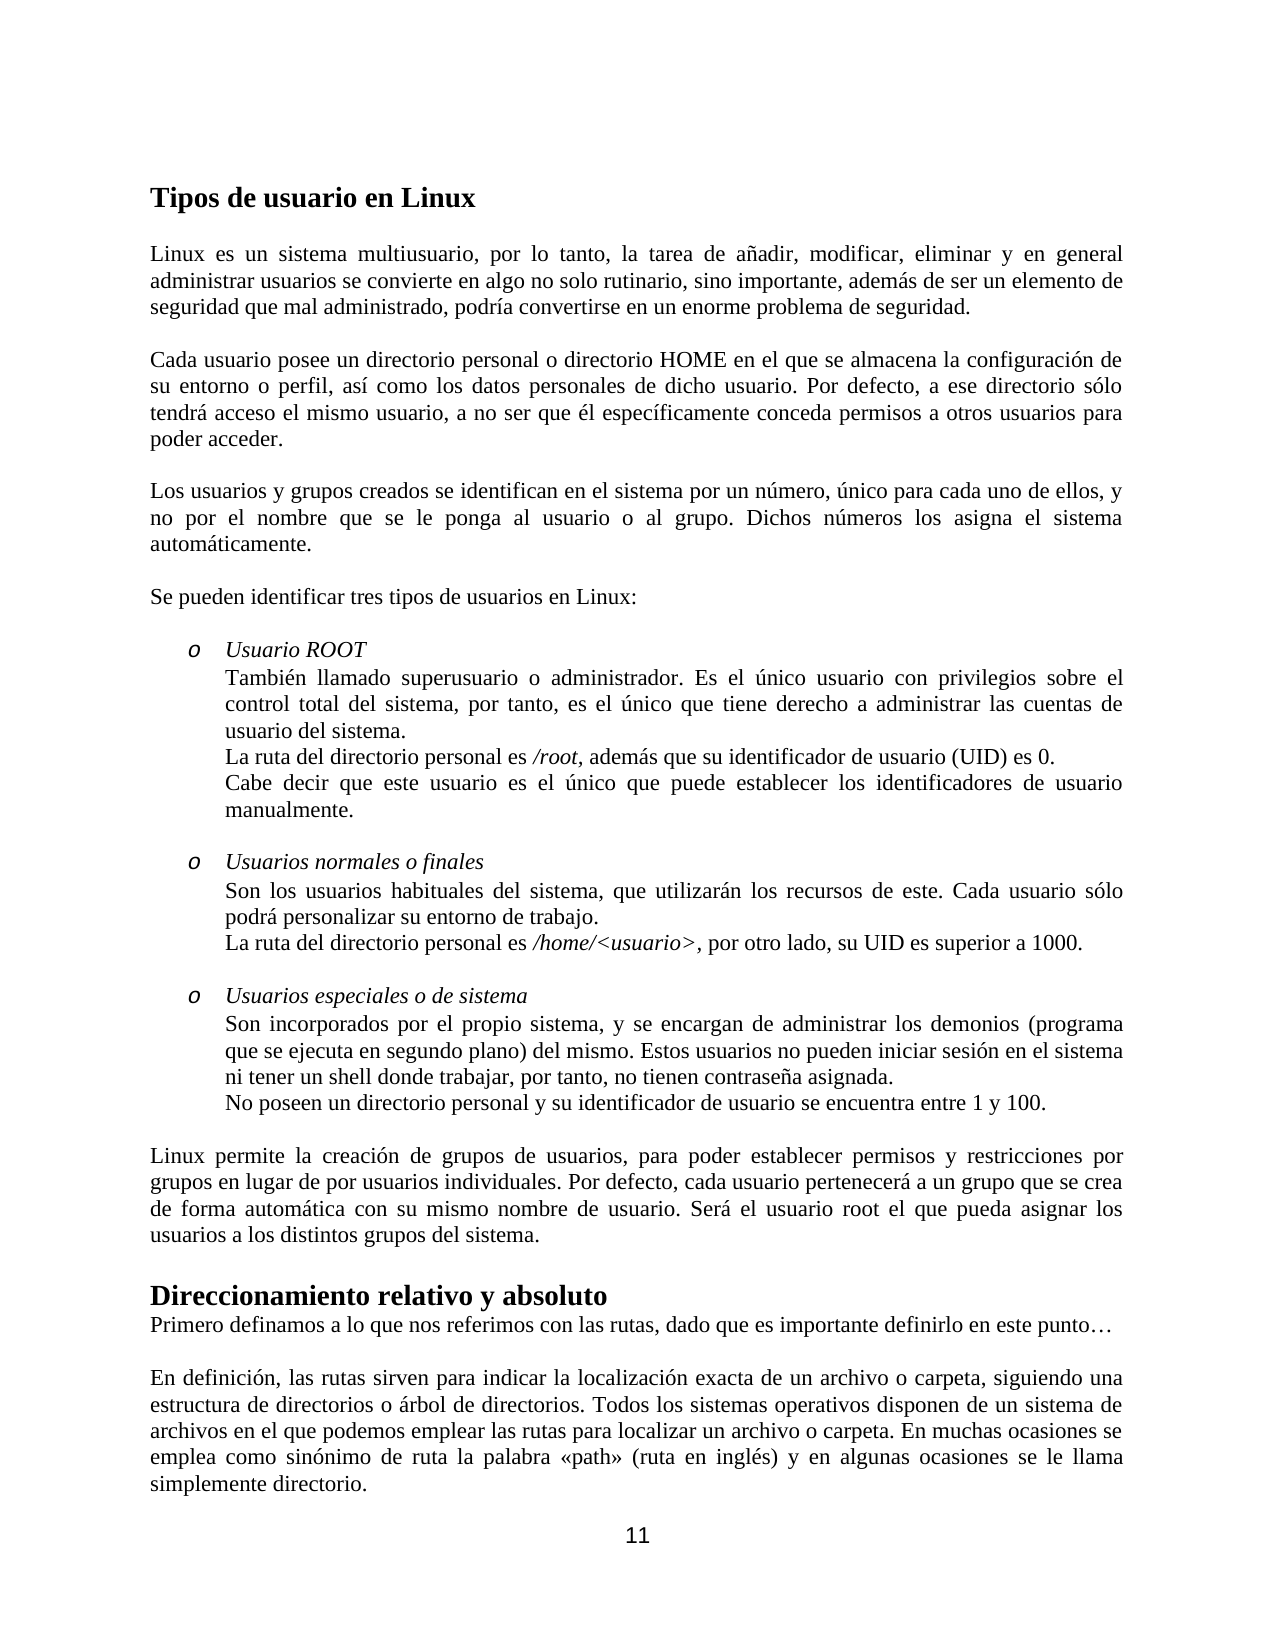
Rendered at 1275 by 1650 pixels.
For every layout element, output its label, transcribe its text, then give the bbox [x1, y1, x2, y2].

text Primero definamos a lo que nos referimos con las rutas, dado que es importante definirlo en este punto… [150, 1312, 1125, 1338]
list También llamado superusuario o administrador. Es el único usuario con privilegios sobre el control total del sistema, por tanto, es el único que tiene derecho a administrar las cuentas de usuario del sistema. [225, 664, 1125, 743]
text Linux es un sistema multiusuario, por lo tanto, la tarea de añadir, modificar, eliminar y en general administrar usuarios se convierte en algo no solo rutinario, sino importante, además de ser un elemento de seguridad que mal administrado, podría convertirse en un enorme problema de seguridad. [150, 240, 1125, 319]
text Cada usuario posee un directorio personal o directorio HOME en el que se almacena la configuración de su entorno o perfil, así como los datos personales de dicho usuario. Por defecto, a ese directorio sólo tendrá acceso el mismo usuario, a no ser que él específicamente conceda permisos a otros usuarios para poder acceder. [150, 346, 1125, 451]
list Usuarios normales o finales [187, 848, 1125, 877]
subtitle Direccionamiento relativo y absoluto [150, 1278, 1125, 1312]
subtitle Tipos de usuario en Linux [150, 181, 1125, 214]
text Se pueden identificar tres tipos de usuarios en Linux: [150, 583, 1125, 609]
list Cabe decir que este usuario es el único que puede establecer los identificadores de usuario manualmente. [225, 769, 1125, 822]
text Los usuarios y grupos creados se identifican en el sistema por un número, único para cada uno de ellos, y no por el nombre que se le ponga al usuario o al grupo. Dichos números los asigna el sistema automáticamente. [150, 478, 1125, 557]
text En definición, las rutas sirven para indicar la localización exacta de un archivo o carpeta, siguiendo una estructura de directorios o árbol de directorios. Todos los sistemas operativos disponen de un sistema de archivos en el que podemos emplear las rutas para localizar un archivo o carpeta. En muchas ocasiones se emplea como sinónimo de ruta la palabra «path» (ruta en inglés) y en algunas ocasiones se le llama simplemente directorio. [150, 1364, 1125, 1496]
list Usuario ROOT [187, 636, 1125, 664]
list Son los usuarios habituales del sistema, que utilizarán los recursos de este. Cada usuario sólo podrá personalizar su entorno de trabajo. [225, 877, 1125, 929]
list La ruta del directorio personal es /root, además que su identificador de usuario (UID) es 0. [225, 743, 1125, 769]
text Linux permite la creación de grupos de usuarios, para poder establecer permisos y restricciones por grupos en lugar de por usuarios individuales. Por defecto, cada usuario pertenecerá a un grupo que se crea de forma automática con su mismo nombre de usuario. Será el usuario root el que pueda asignar los usuarios a los distintos grupos del sistema. [150, 1142, 1125, 1247]
list Usuarios especiales o de sistema [187, 982, 1125, 1010]
list No poseen un directorio personal y su identificador de usuario se encuentra entre 1 y 100. [225, 1089, 1125, 1116]
list Son incorporados por el propio sistema, y se encargan de administrar los demonios (programa que se ejecuta en segundo plano) del mismo. Estos usuarios no pueden iniciar sesión en el sistema ni tener un shell donde trabajar, por tanto, no tienen contraseña asignada. [225, 1010, 1125, 1089]
list La ruta del directorio personal es /home/<usuario>, por otro lado, su UID es superior a 1000. [225, 929, 1125, 956]
